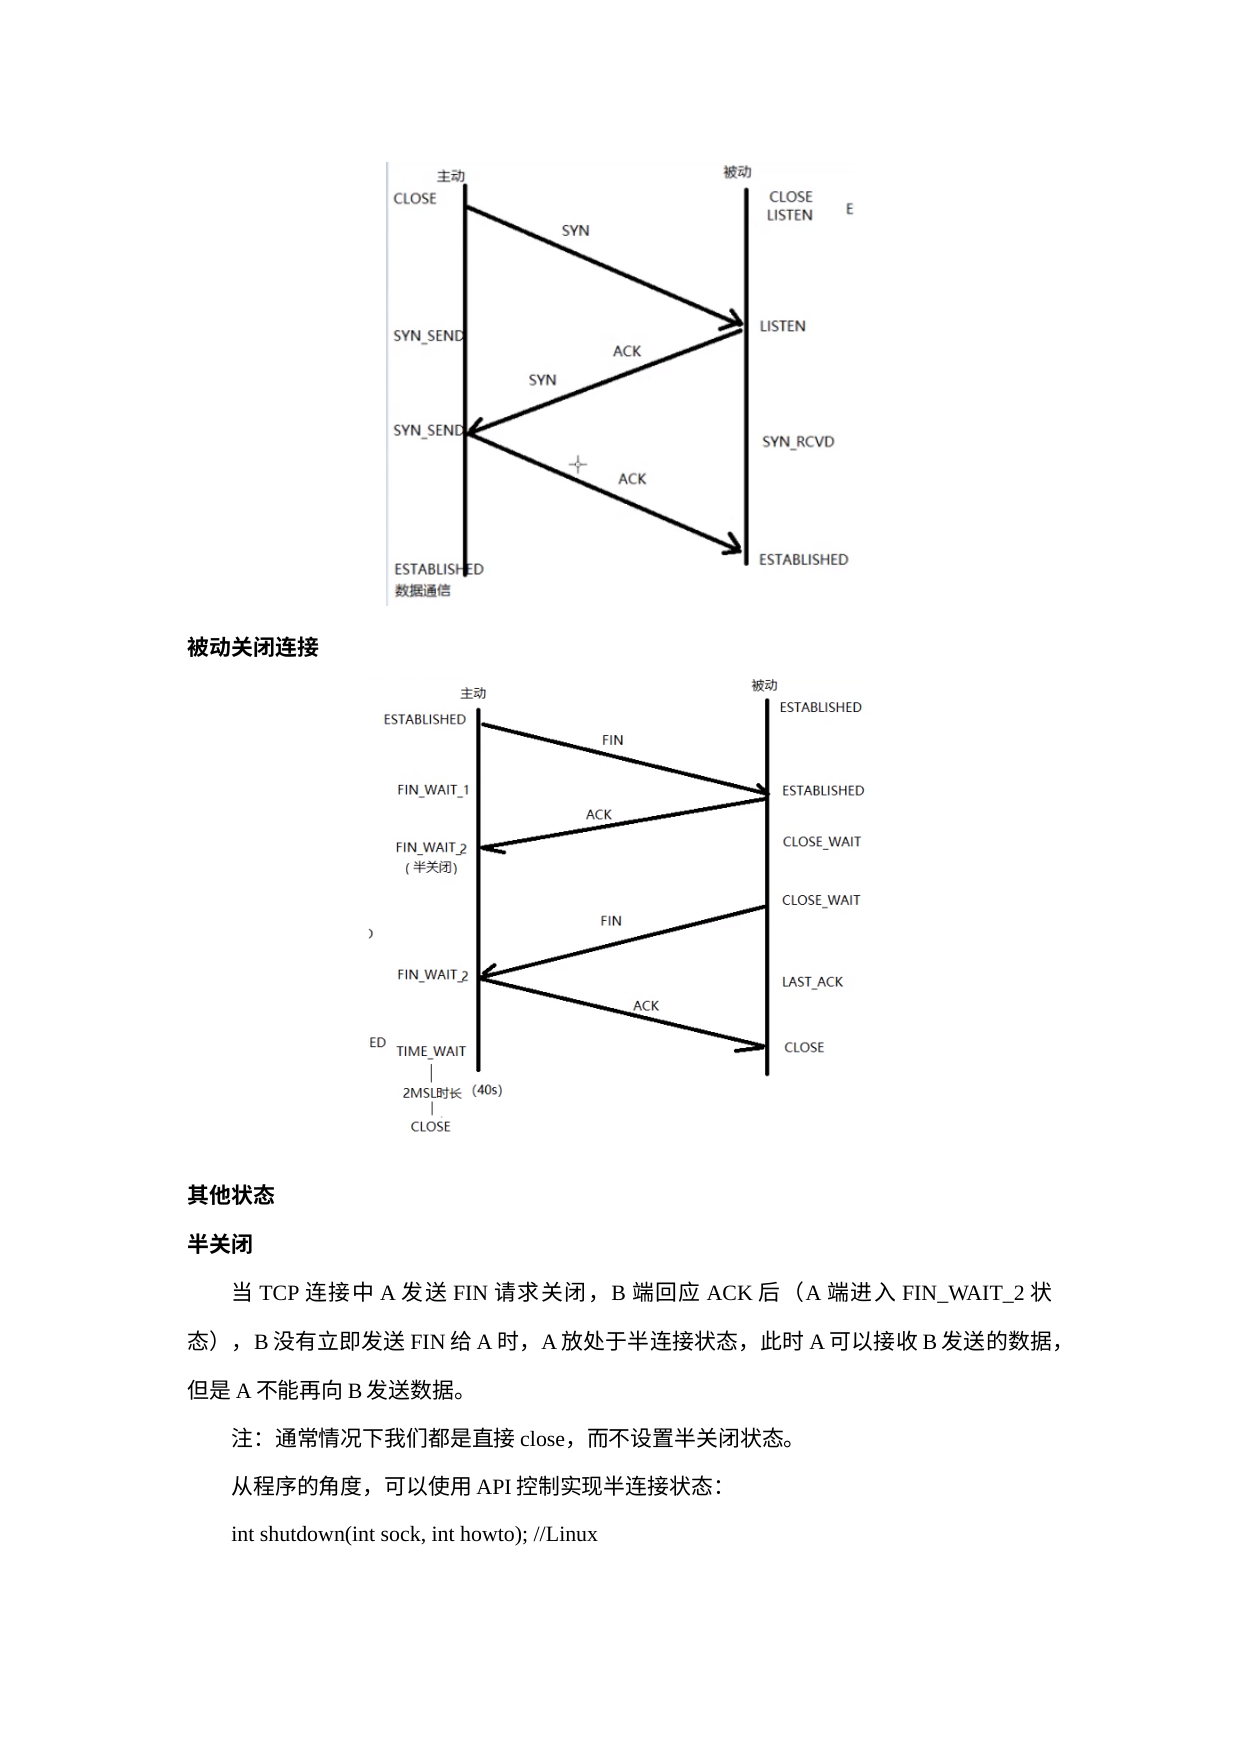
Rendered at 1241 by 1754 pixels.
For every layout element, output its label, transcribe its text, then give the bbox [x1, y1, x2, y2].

text 当TCP连接中A发送FIN请求关闭，B端回应ACK后（A端进入FIN_WAIT_2状态），B没有立即发送FIN给A时，A放处于半连接状态，此时A可以接收B发送的数据，但是A不能再向B发送数据。 [187, 1275, 1053, 1405]
subtitle 半关闭 [187, 1226, 1053, 1259]
text 从程序的角度，可以使用API控制实现半连接状态： [187, 1469, 1053, 1501]
picture [368, 677, 872, 1138]
picture [386, 162, 855, 606]
text 注：通常情况下我们都是直接close，而不设置半关闭状态。 [187, 1421, 1053, 1453]
subtitle 被动关闭连接 [187, 629, 1053, 662]
text int shutdown(int sock, int howto); //Linux [187, 1517, 1053, 1550]
subtitle 其他状态 [187, 1178, 1053, 1211]
